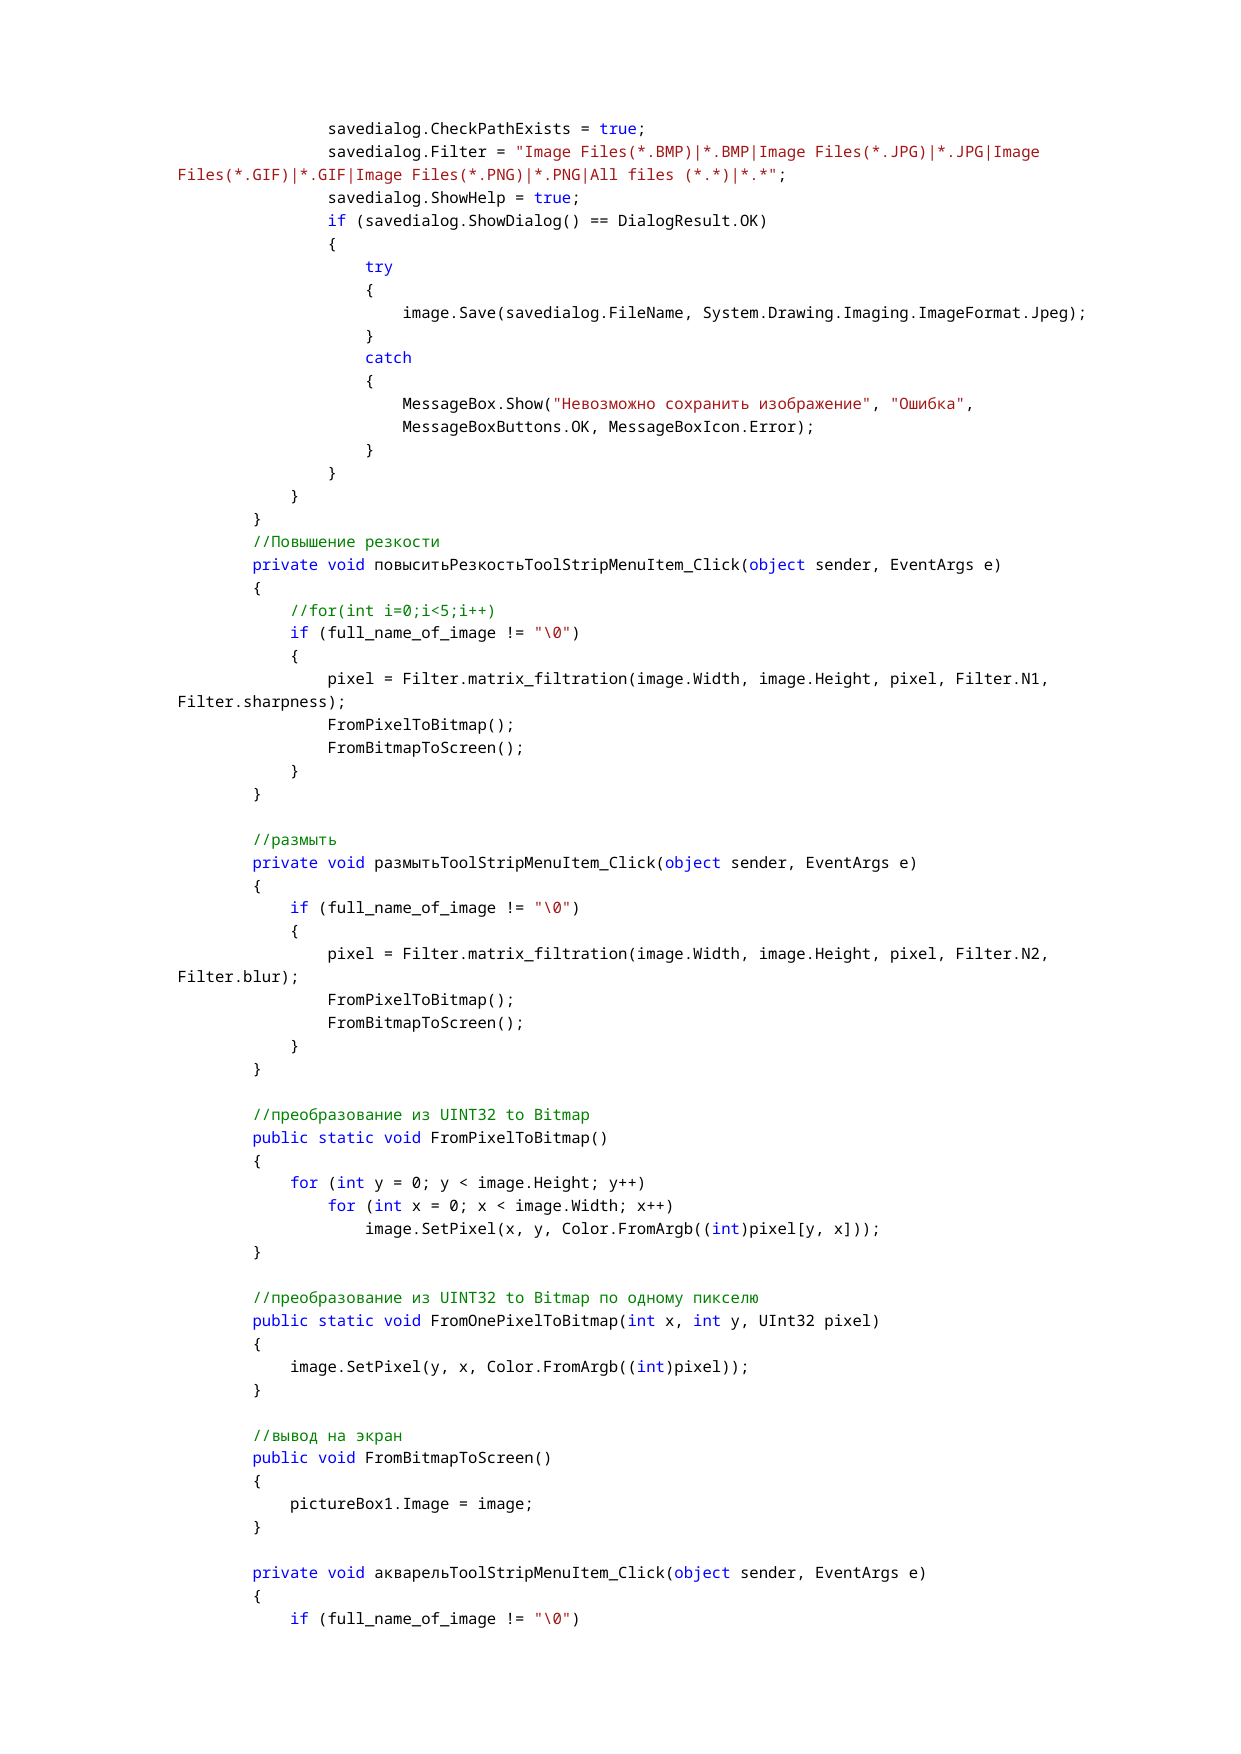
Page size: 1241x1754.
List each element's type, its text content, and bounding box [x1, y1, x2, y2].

text for (int y = 0; y < image.Height; y++) [177, 1172, 1152, 1193]
text { [177, 874, 1152, 896]
text { [177, 1149, 1152, 1171]
text { [177, 1470, 1152, 1491]
text //for(int i=0;i<5;i++) [177, 599, 1152, 621]
text pixel = Filter.matrix_filtration(image.Width, image.Height, pixel, Filter.N2, Filter.blur); [177, 943, 1152, 987]
text catch [177, 347, 1152, 368]
text if (full_name_of_image != "\0") [177, 622, 1152, 643]
text } [177, 1058, 1152, 1079]
text { [177, 920, 1152, 941]
text MessageBox.Show("Невозможно сохранить изображение", "Ошибка", [177, 393, 1152, 414]
text { [177, 645, 1152, 666]
text pictureBox1.Image = image; [177, 1493, 1152, 1514]
text FromPixelToBitmap(); [177, 989, 1152, 1010]
text //вывод на экран [177, 1424, 1152, 1446]
text { [177, 1585, 1152, 1606]
text savedialog.CheckPathExists = true; [177, 118, 1152, 139]
text image.SetPixel(x, y, Color.FromArgb((int)pixel[y, x])); [177, 1218, 1152, 1239]
text { [177, 576, 1152, 598]
text { [177, 370, 1152, 391]
text { [177, 1333, 1152, 1354]
text } [177, 439, 1152, 460]
text public static void FromOnePixelToBitmap(int x, int y, UInt32 pixel) [177, 1310, 1152, 1331]
text //преобразование из UINT32 to Bitmap по одному пикселю [177, 1287, 1152, 1308]
text public static void FromPixelToBitmap() [177, 1126, 1152, 1148]
text private void акварельToolStripMenuItem_Click(object sender, EventArgs e) [177, 1562, 1152, 1583]
text } [177, 1035, 1152, 1056]
text if (full_name_of_image != "\0") [177, 1608, 1152, 1629]
text } [177, 462, 1152, 483]
text FromBitmapToScreen(); [177, 1012, 1152, 1033]
text } [177, 783, 1152, 804]
text private void повыситьРезкостьToolStripMenuItem_Click(object sender, EventArgs e) [177, 553, 1152, 575]
text savedialog.ShowHelp = true; [177, 187, 1152, 208]
text savedialog.Filter = "Image Files(*.BMP)|*.BMP|Image Files(*.JPG)|*.JPG|Image Files(*.GIF)|*.GIF|Image Files(*.PNG)|*.PNG|All files (*.*)|*.*"; [177, 141, 1152, 185]
text public void FromBitmapToScreen() [177, 1447, 1152, 1468]
text pixel = Filter.matrix_filtration(image.Width, image.Height, pixel, Filter.N1, Filter.sharpness); [177, 668, 1152, 712]
text if (savedialog.ShowDialog() == DialogResult.OK) [177, 210, 1152, 231]
text } [177, 485, 1152, 506]
text { [177, 233, 1152, 254]
text if (full_name_of_image != "\0") [177, 897, 1152, 918]
text FromPixelToBitmap(); [177, 714, 1152, 735]
text //преобразование из UINT32 to Bitmap [177, 1103, 1152, 1125]
text } [177, 1516, 1152, 1537]
text for (int x = 0; x < image.Width; x++) [177, 1195, 1152, 1216]
text } [177, 1378, 1152, 1400]
text MessageBoxButtons.OK, MessageBoxIcon.Error); [177, 416, 1152, 437]
text } [177, 324, 1152, 346]
text FromBitmapToScreen(); [177, 737, 1152, 758]
text image.SetPixel(y, x, Color.FromArgb((int)pixel)); [177, 1356, 1152, 1377]
text //Повышение резкости [177, 531, 1152, 552]
text //размыть [177, 828, 1152, 850]
text try [177, 256, 1152, 277]
text } [177, 760, 1152, 781]
text } [177, 1241, 1152, 1262]
text } [177, 508, 1152, 529]
text { [177, 278, 1152, 300]
text private void размытьToolStripMenuItem_Click(object sender, EventArgs e) [177, 851, 1152, 873]
text image.Save(savedialog.FileName, System.Drawing.Imaging.ImageFormat.Jpeg); [177, 301, 1152, 323]
